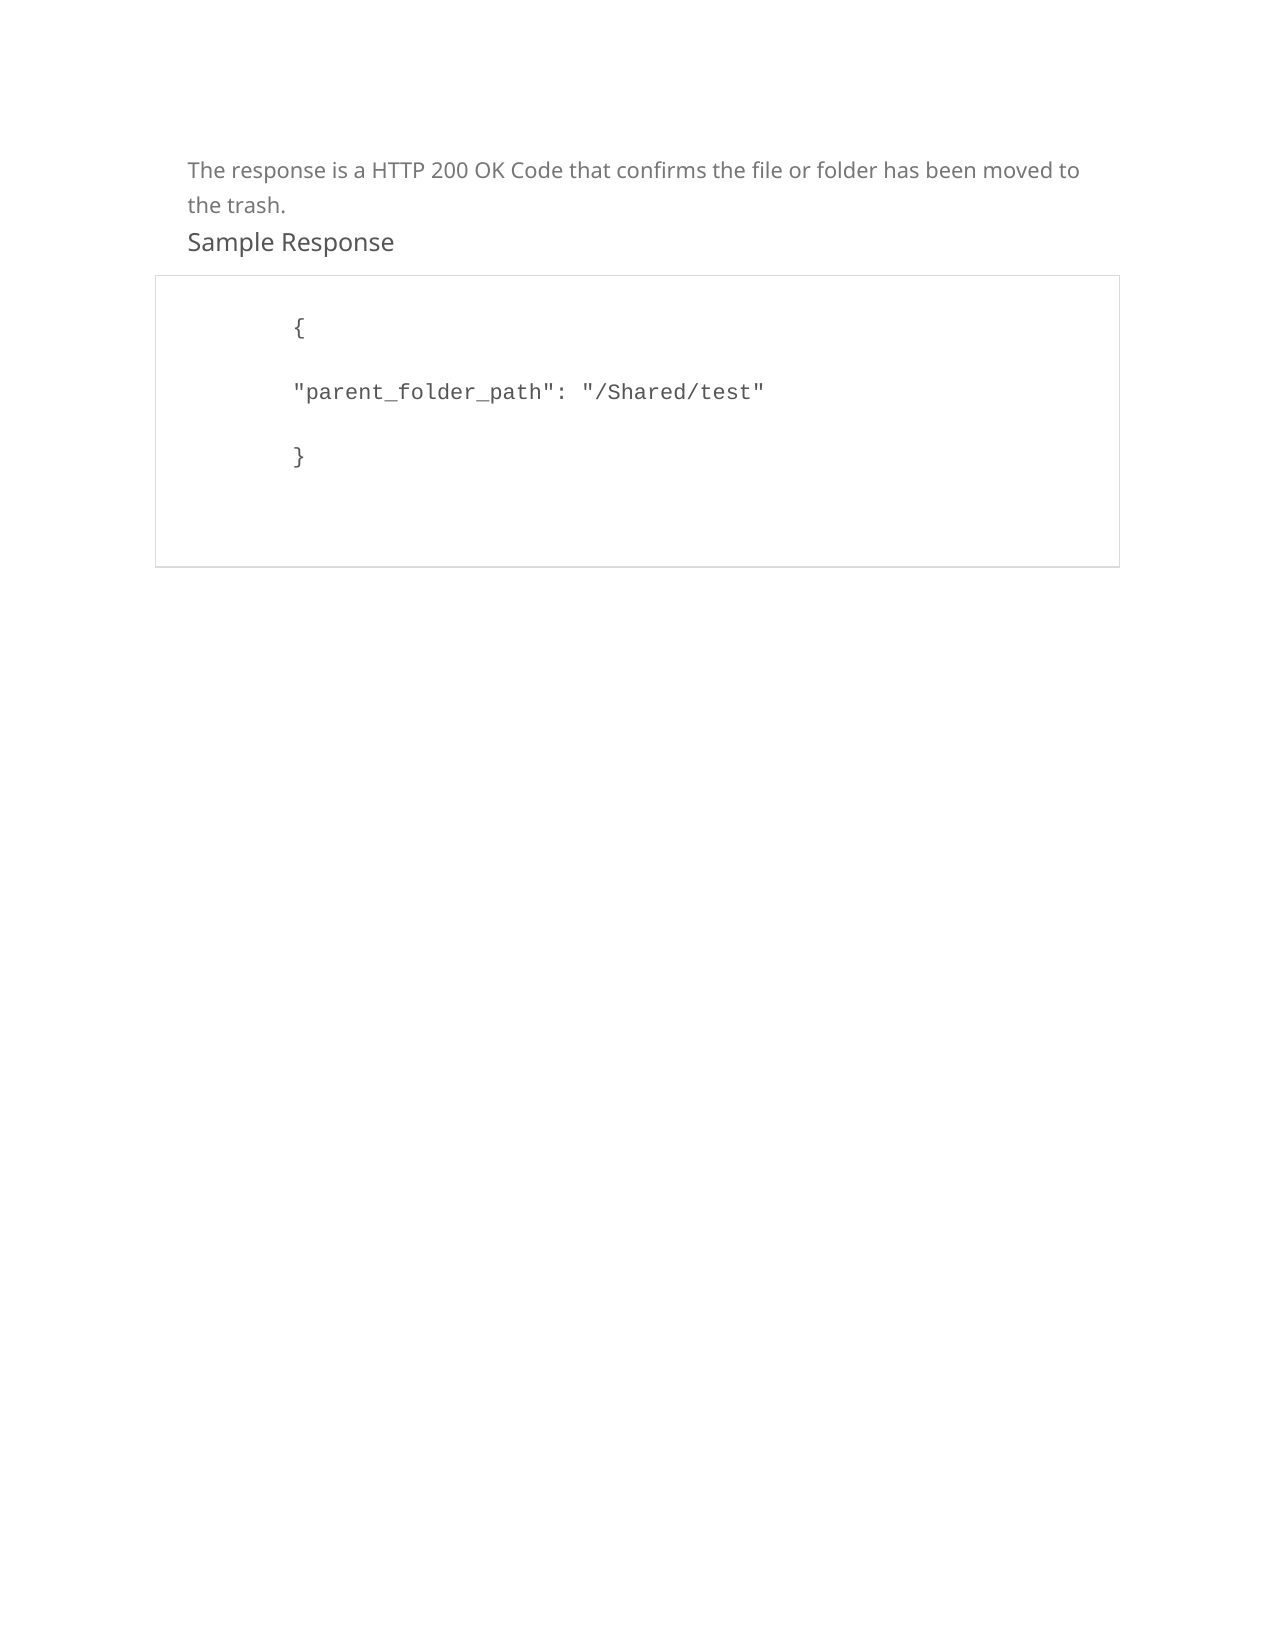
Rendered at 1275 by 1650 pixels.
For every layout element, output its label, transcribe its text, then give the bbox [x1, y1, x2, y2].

text Sample Response [187, 225, 1087, 259]
text } [156, 404, 1119, 470]
text { [156, 276, 1119, 339]
text The response is a HTTP 200 OK Code that confirms the file or folder has been moved to the trash. [187, 150, 1087, 220]
text "parent_folder_path": "/Shared/test" [156, 339, 1119, 404]
